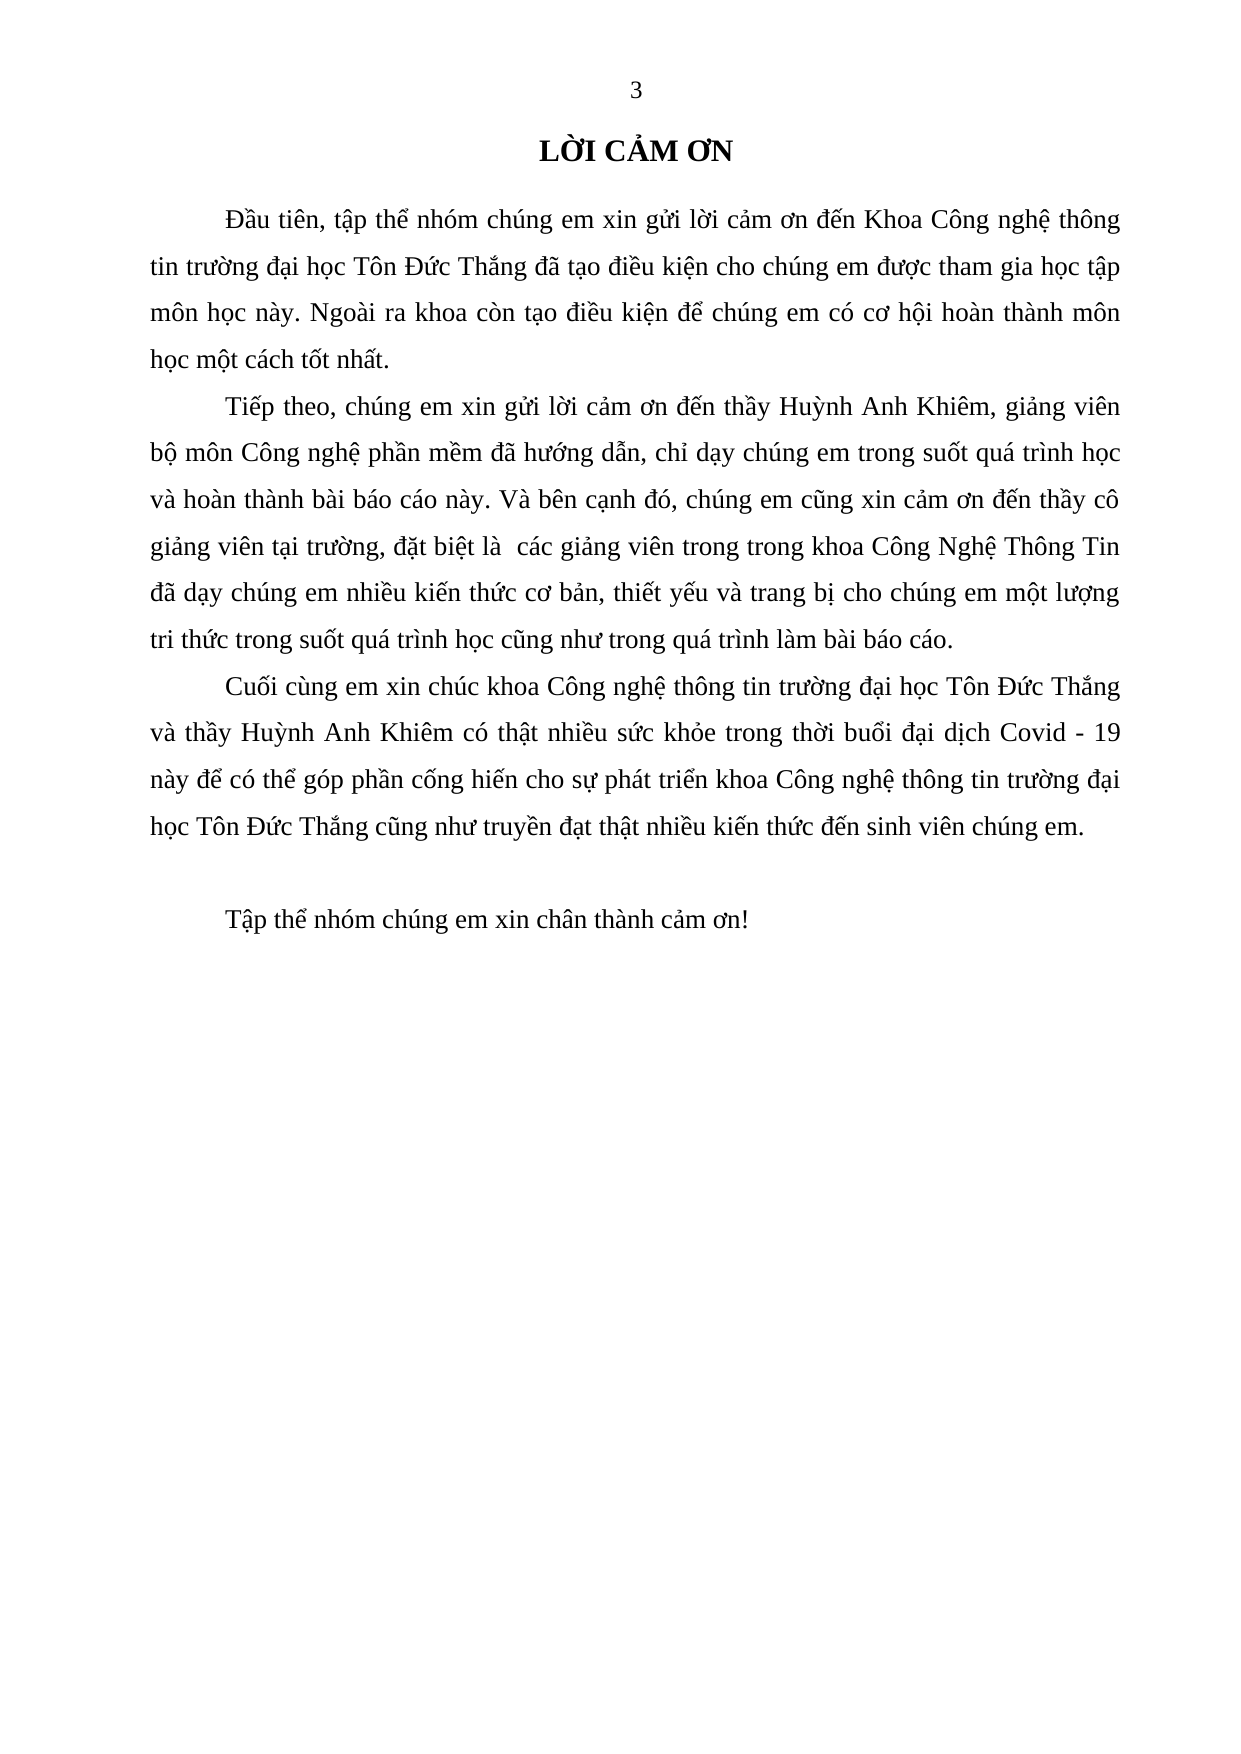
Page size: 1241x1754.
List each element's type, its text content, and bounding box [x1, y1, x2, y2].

text Đầu tiên, tập thể nhóm chúng em xin gửi lời cảm ơn đến Khoa Công nghệ thông tin trường đại học Tôn Đức Thắng đã tạo điều kiện cho chúng em được tham gia học tập môn học này. Ngoài ra khoa còn tạo điều kiện để chúng em có cơ hội hoàn thành môn học một cách tốt nhất. [150, 203, 1122, 374]
text Tiếp theo, chúng em xin gửi lời cảm ơn đến thầy Huỳnh Anh Khiêm, giảng viên bộ môn Công nghệ phần mềm đã hướng dẫn, chỉ dạy chúng em trong suốt quá trình học và hoàn thành bài báo cáo này. Và bên cạnh đó, chúng em cũng xin cảm ơn đến thầy cô giảng viên tại trường, đặt biệt là các giảng viên trong trong khoa Công Nghệ Thông Tin đã dạy chúng em nhiều kiến thức cơ bản, thiết yếu và trang bị cho chúng em một lượng tri thức trong suốt quá trình học cũng như trong quá trình làm bài báo cáo. [150, 390, 1122, 654]
text LỜI CẢM ƠN [150, 132, 1122, 168]
text Cuối cùng em xin chúc khoa Công nghệ thông tin trường đại học Tôn Đức Thắng và thầy Huỳnh Anh Khiêm có thật nhiều sức khỏe trong thời buổi đại dịch Covid - 19 này để có thể góp phần cống hiến cho sự phát triển khoa Công nghệ thông tin trường đại học Tôn Đức Thắng cũng như truyền đạt thật nhiều kiến thức đến sinh viên chúng em. [150, 670, 1122, 841]
text Tập thể nhóm chúng em xin chân thành cảm ơn! [150, 903, 1122, 934]
